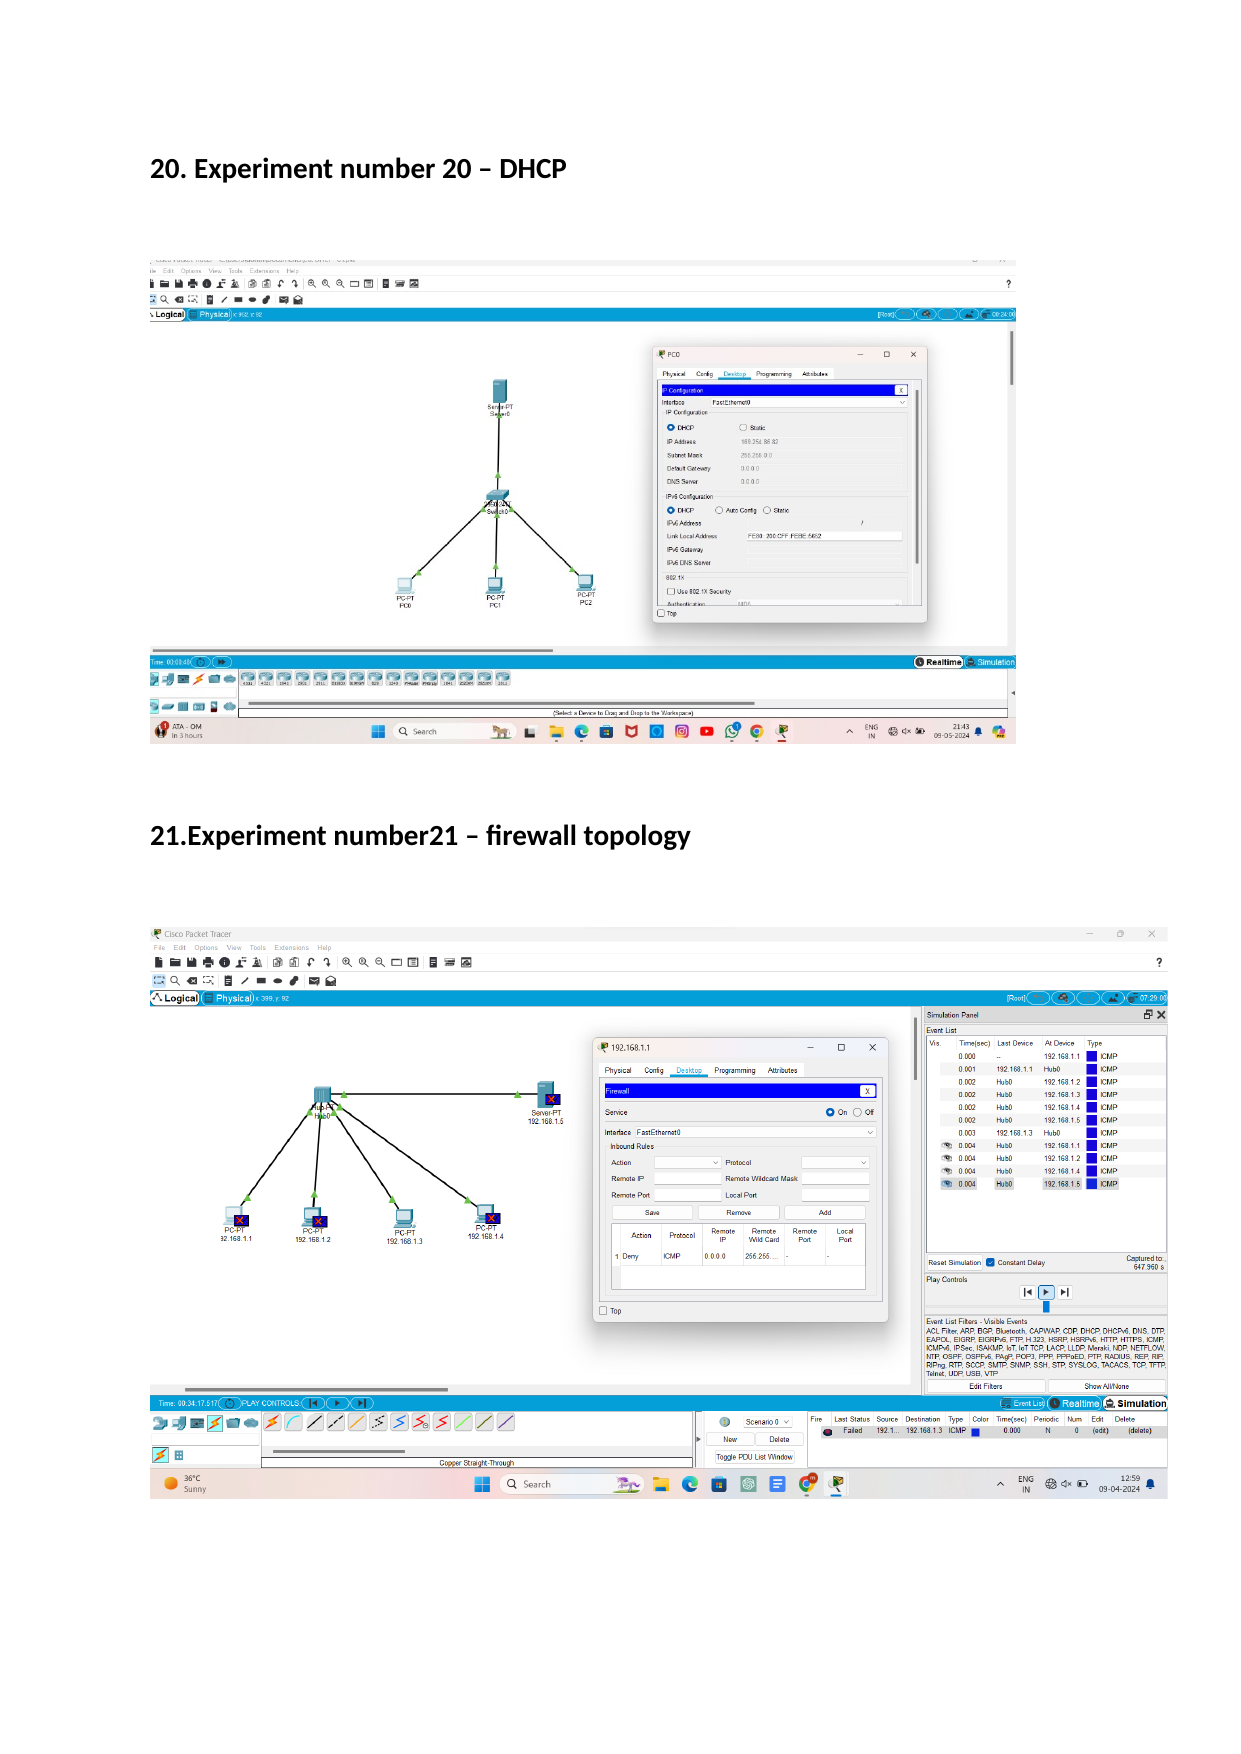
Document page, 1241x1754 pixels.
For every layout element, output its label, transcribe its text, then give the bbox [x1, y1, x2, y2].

text 21.Experiment number21 – firewall topology [150, 817, 1090, 853]
picture [176, 660, 191, 664]
text 20. Experiment number 20 – DHCP [150, 150, 1090, 186]
picture [1050, 1399, 1059, 1408]
picture [152, 659, 163, 664]
picture [150, 260, 1016, 744]
picture [1002, 1398, 1010, 1405]
picture [1060, 994, 1067, 1001]
picture [979, 659, 1014, 665]
picture [150, 927, 1168, 1499]
